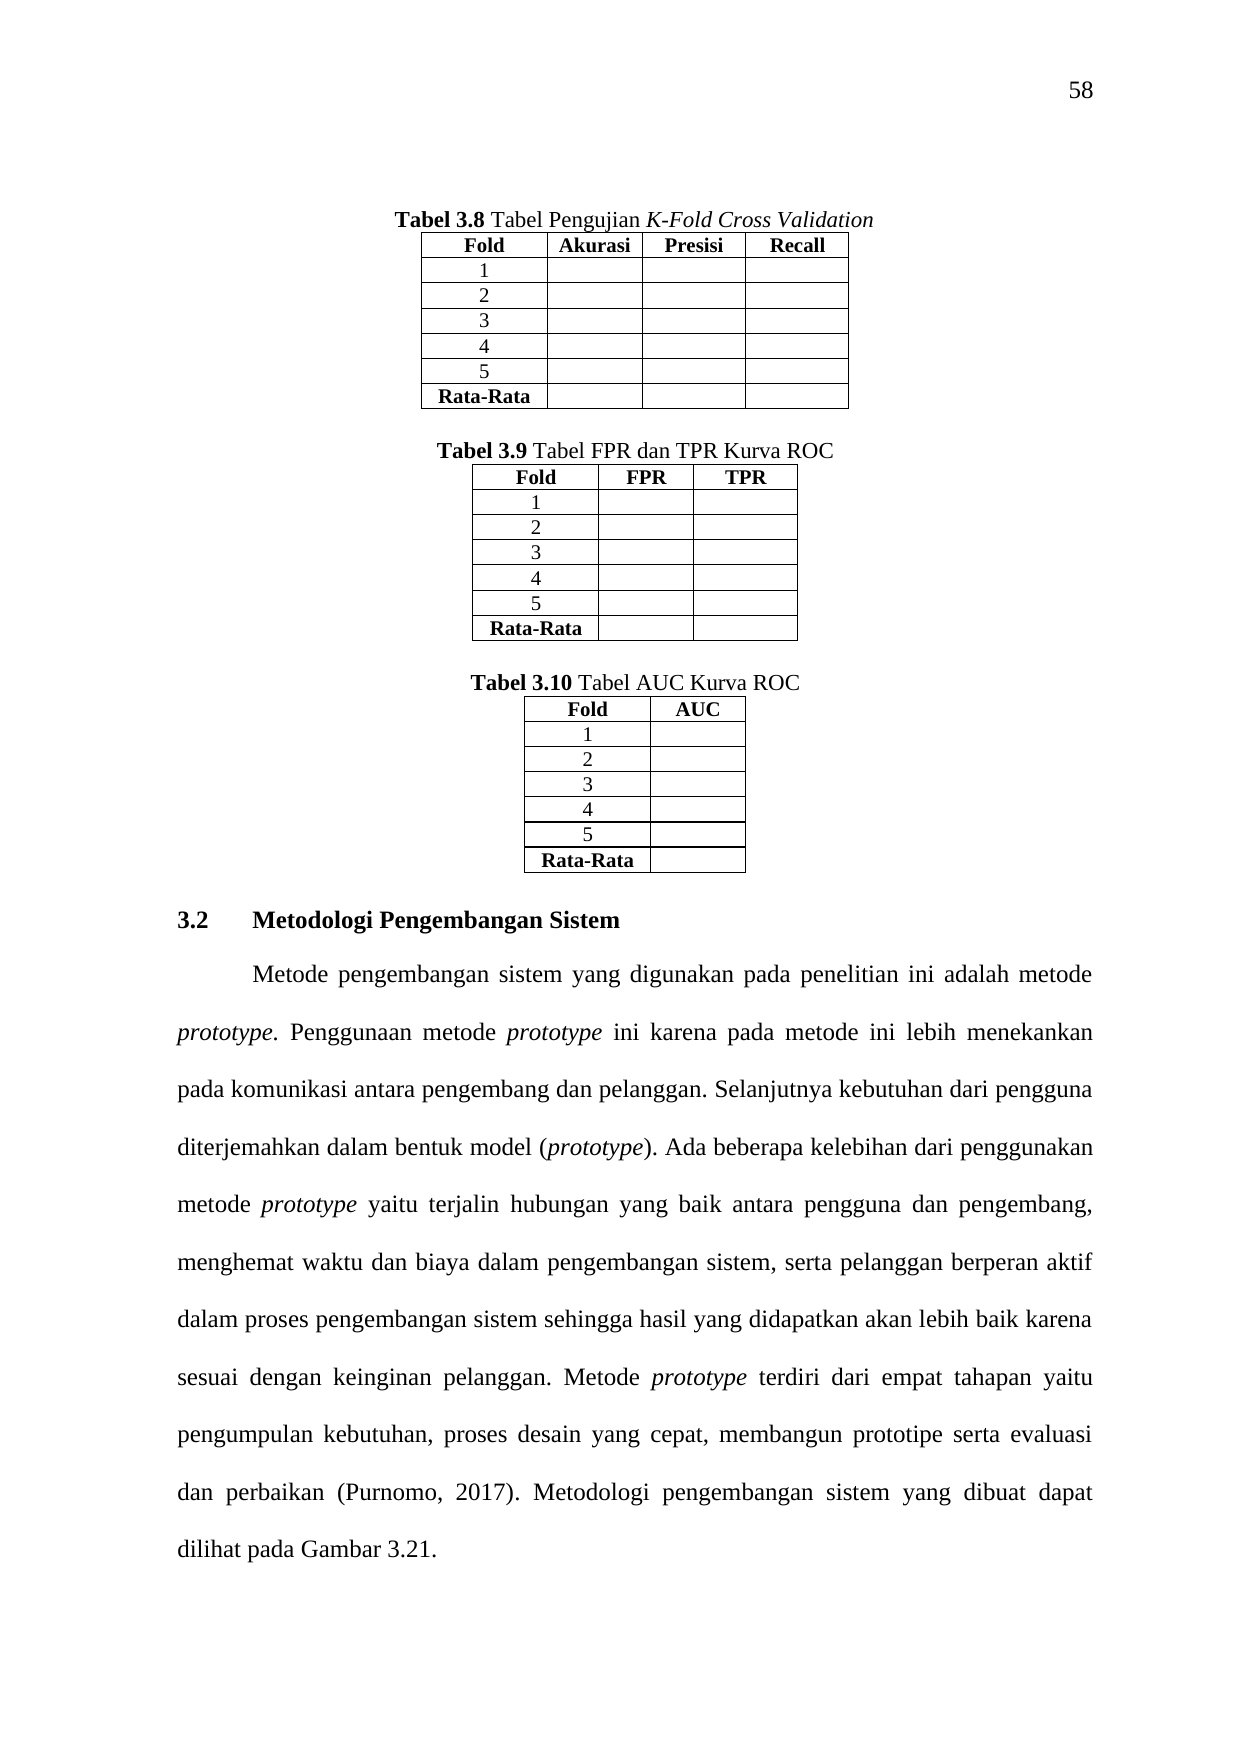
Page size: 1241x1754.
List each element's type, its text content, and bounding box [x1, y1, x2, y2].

table_cell [599, 616, 693, 640]
table_cell 1 [422, 258, 547, 282]
text Tabel 3.9 Tabel FPR dan TPR Kurva ROC [177, 438, 1093, 464]
table_cell [746, 334, 848, 358]
table_cell [651, 747, 745, 771]
text Tabel 3.10 Tabel AUC Kurva ROC [177, 669, 1093, 696]
table_cell [643, 384, 745, 408]
table_cell [599, 490, 693, 514]
table_cell 4 [422, 334, 547, 358]
table_cell 5 [473, 591, 598, 614]
table_cell [599, 540, 693, 564]
table_cell 3 [525, 772, 650, 796]
table_cell [548, 309, 642, 332]
table_cell 2 [473, 515, 598, 539]
table_header AUC [651, 697, 745, 721]
table_cell [548, 359, 642, 383]
table_header Recall [746, 233, 848, 257]
table_cell [746, 258, 848, 282]
table_cell [746, 283, 848, 307]
table_cell [651, 772, 745, 796]
table_header Presisi [643, 233, 745, 257]
table_cell [694, 490, 797, 514]
table_cell 2 [525, 747, 650, 771]
table_header Fold [525, 697, 650, 721]
table_cell [548, 384, 642, 408]
table_cell [651, 823, 745, 846]
table_cell [643, 283, 745, 307]
table_cell 4 [525, 797, 650, 821]
subtitle 3.2 Metodologi Pengembangan Sistem [177, 906, 1093, 934]
table_cell [643, 334, 745, 358]
table_cell 1 [525, 722, 650, 746]
table_cell [548, 283, 642, 307]
table_cell [548, 334, 642, 358]
table_cell 2 [422, 283, 547, 307]
table_cell [599, 591, 693, 614]
table_cell [651, 848, 745, 872]
table_cell [599, 515, 693, 539]
table_cell [548, 258, 642, 282]
table_cell Rata-Rata [473, 616, 598, 640]
table_cell [694, 616, 797, 640]
table_cell [746, 359, 848, 383]
table_cell [746, 309, 848, 332]
table_cell Rata-Rata [422, 384, 547, 408]
table_cell [694, 540, 797, 564]
table_cell [694, 591, 797, 614]
table_cell [643, 309, 745, 332]
table_cell [694, 515, 797, 539]
table_cell Rata-Rata [525, 848, 650, 872]
table_cell [651, 722, 745, 746]
table_header Akurasi [548, 233, 642, 257]
table_cell 3 [422, 309, 547, 332]
table_cell [643, 258, 745, 282]
table_header FPR [599, 465, 693, 489]
table_cell 4 [473, 565, 598, 589]
table_header TPR [694, 465, 797, 489]
table_header Fold [473, 465, 598, 489]
table_cell 1 [473, 490, 598, 514]
table_header Fold [422, 233, 547, 257]
table_cell [599, 565, 693, 589]
table_cell [643, 359, 745, 383]
table_cell 5 [422, 359, 547, 383]
table_cell 3 [473, 540, 598, 564]
table_cell [694, 565, 797, 589]
text Tabel 3.8 Tabel Pengujian K-Fold Cross Validation [177, 206, 1093, 232]
table_cell [746, 384, 848, 408]
table_cell 5 [525, 823, 650, 846]
text Metode pengembangan sistem yang digunakan pada penelitian ini adalah metode prototype. Penggunaan metode prototype ini karena pada metode ini lebih menekankan pada komunikasi antara pengembang dan pelanggan. Selanjutnya kebutuhan dari pengguna diterjemahkan dalam bentuk model (prototype). Ada beberapa kelebihan dari penggunakan metode prototype yaitu terjalin hubungan yang baik antara pengguna dan pengembang, menghemat waktu dan biaya dalam pengembangan sistem, serta pelanggan berperan aktif dalam proses pengembangan sistem sehingga hasil yang didapatkan akan lebih baik karena sesuai dengan keinginan pelanggan. Metode prototype terdiri dari empat tahapan yaitu pengumpulan kebutuhan, proses desain yang cepat, membangun prototipe serta evaluasi dan perbaikan (Purnomo, 2017). Metodologi pengembangan sistem yang dibuat dapat dilihat pada Gambar 3.21. [177, 959, 1093, 1563]
table_cell [651, 797, 745, 821]
